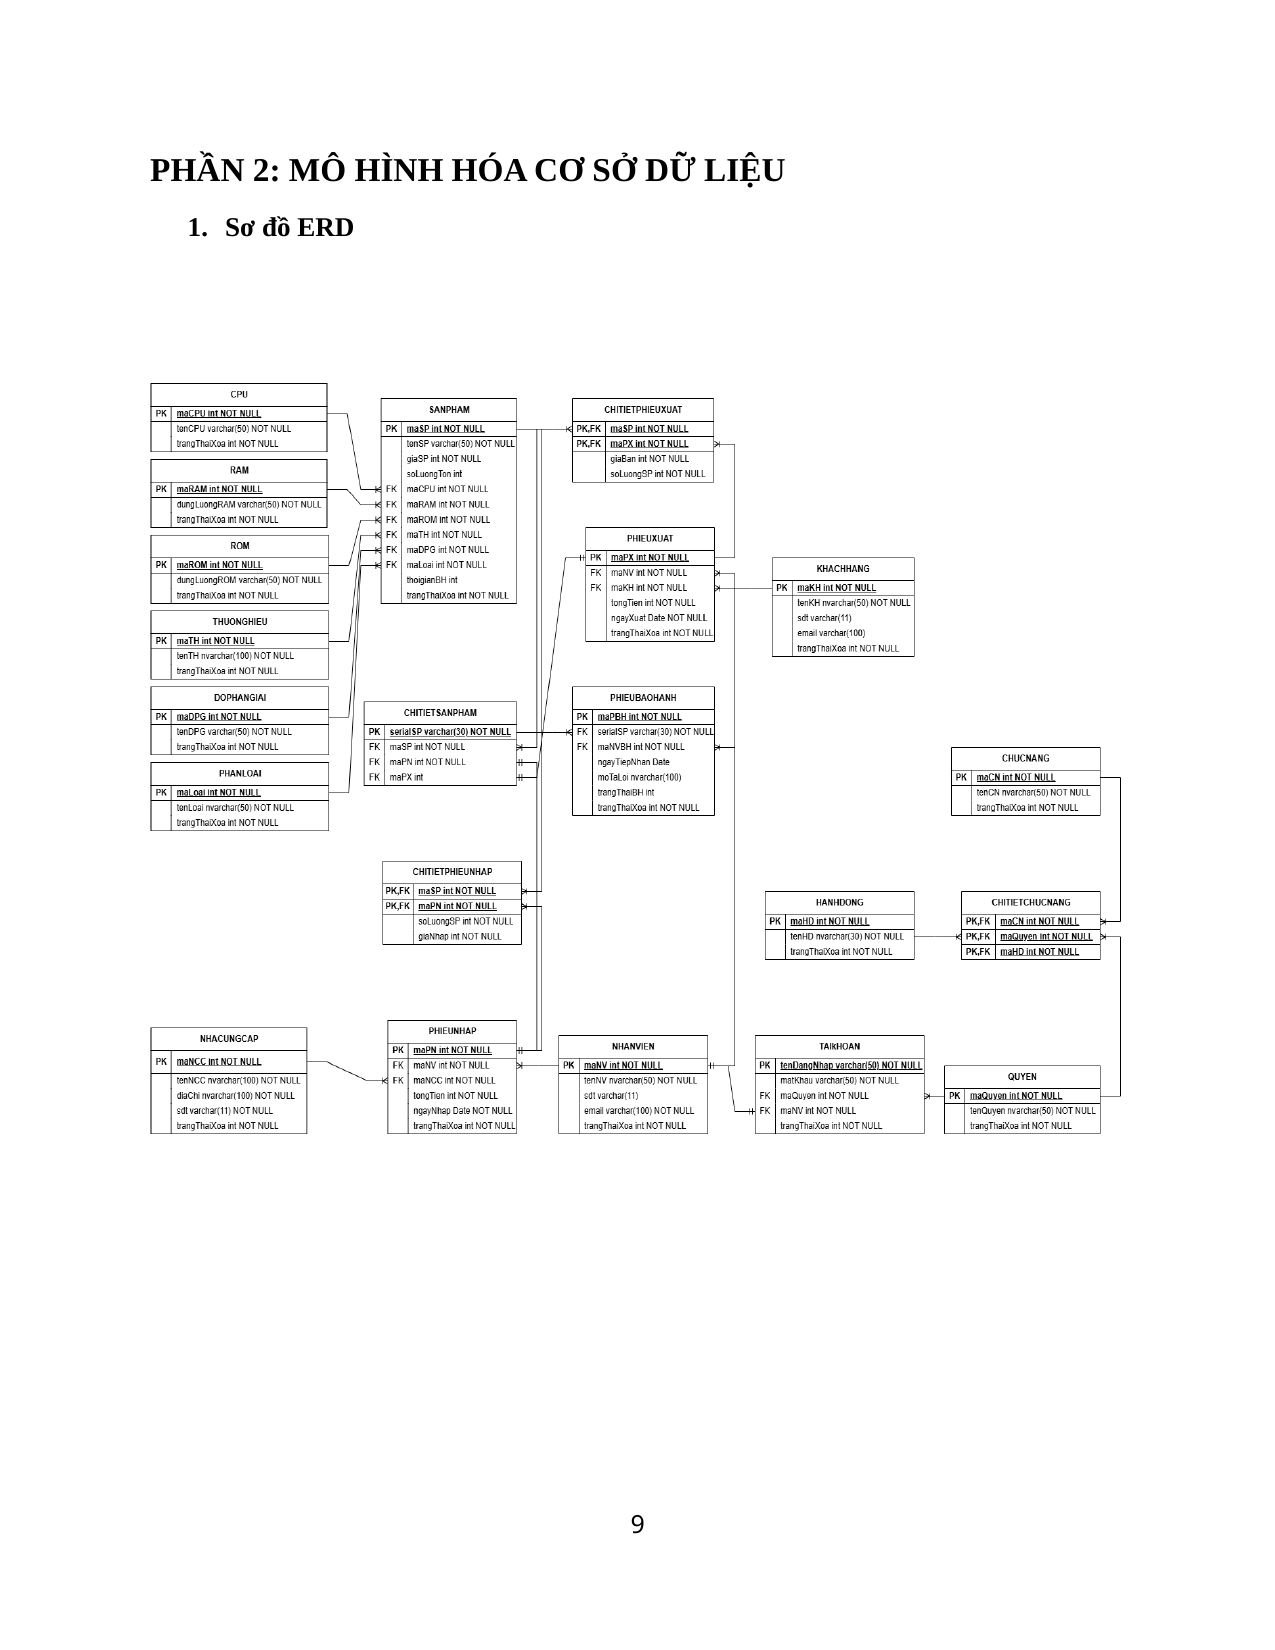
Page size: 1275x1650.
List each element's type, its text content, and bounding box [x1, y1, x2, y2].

subtitle PHẦN 2: MÔ HÌNH HÓA CƠ SỞ DỮ LIỆU [150, 150, 1125, 188]
subtitle Sơ đồ ERD [187, 211, 1125, 242]
picture [150, 307, 1125, 1134]
